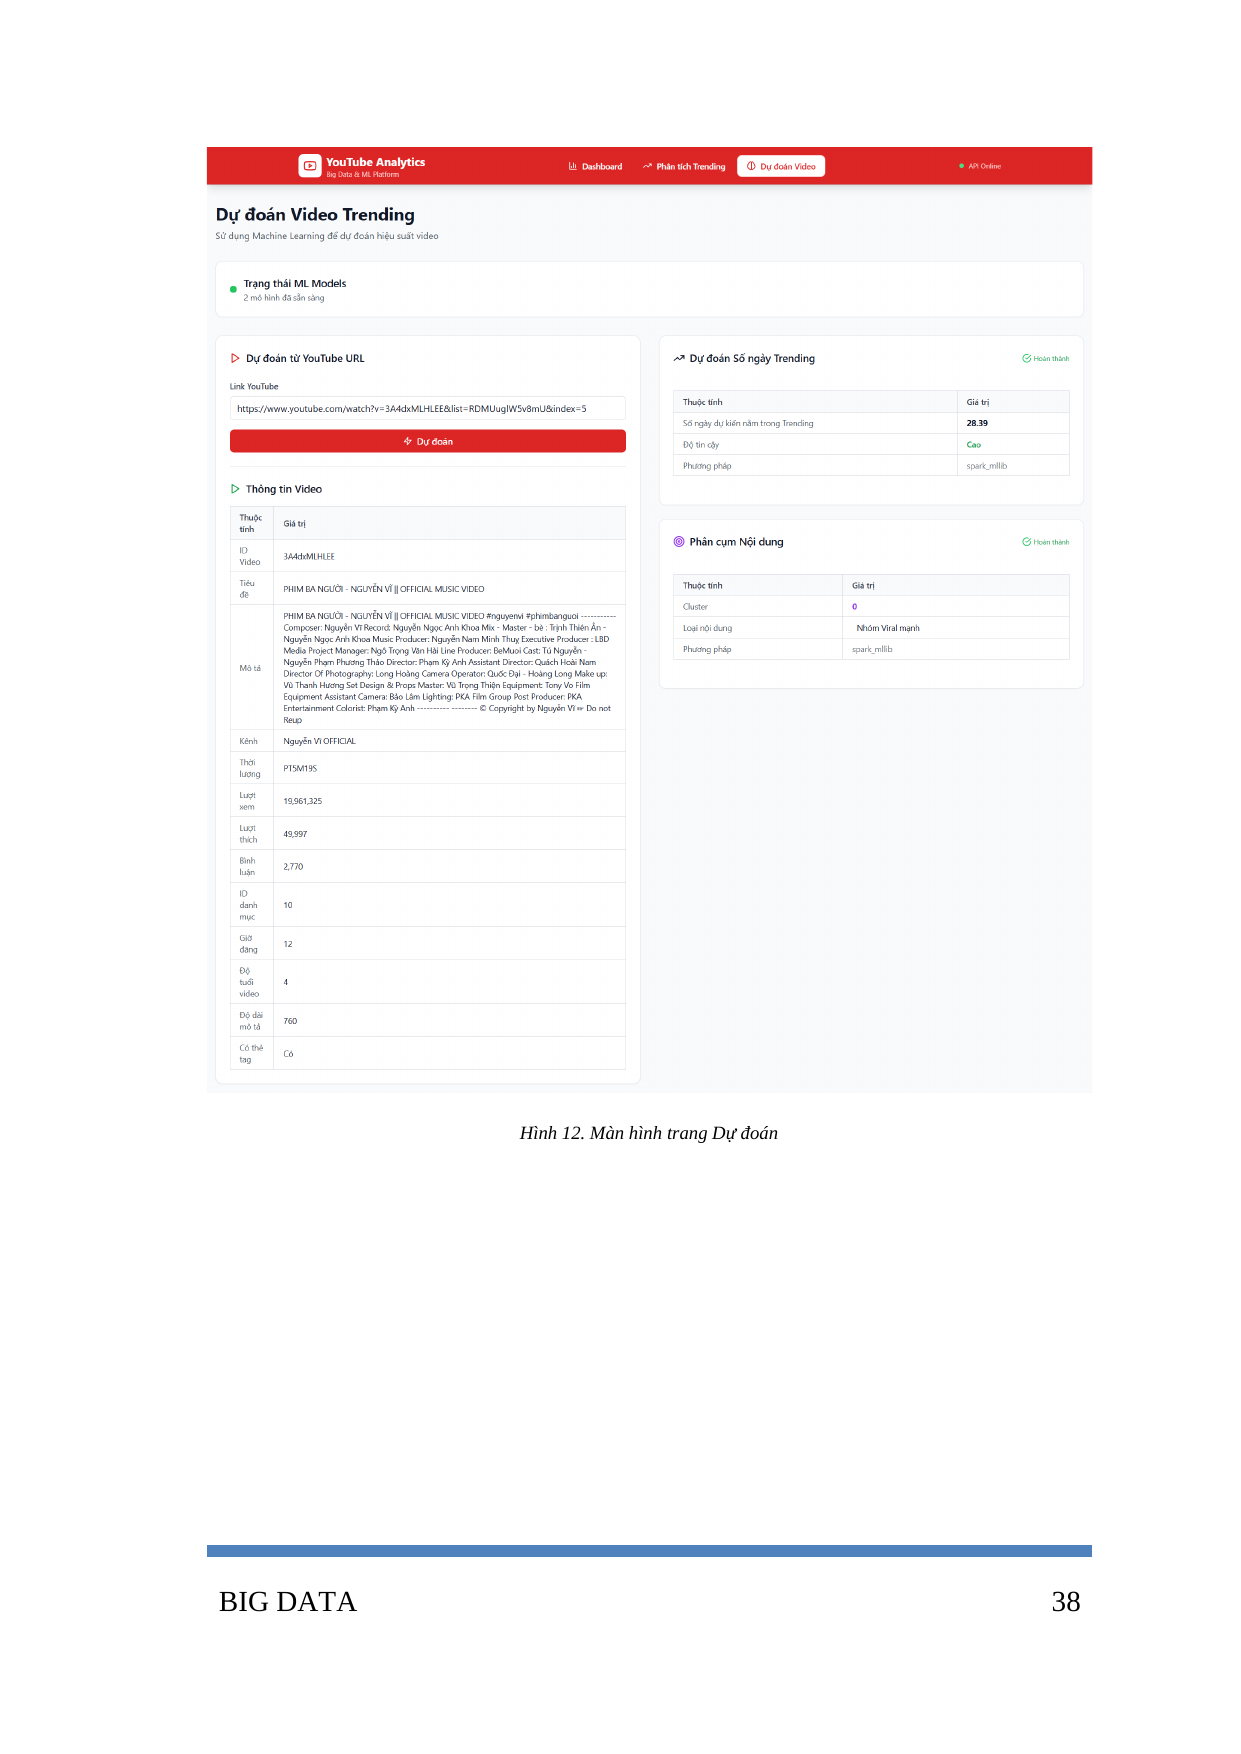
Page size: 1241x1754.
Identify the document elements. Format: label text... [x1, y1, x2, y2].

picture [206, 147, 1093, 1093]
text Hình 12. Màn hình trang Dự đoán [207, 1122, 1092, 1143]
